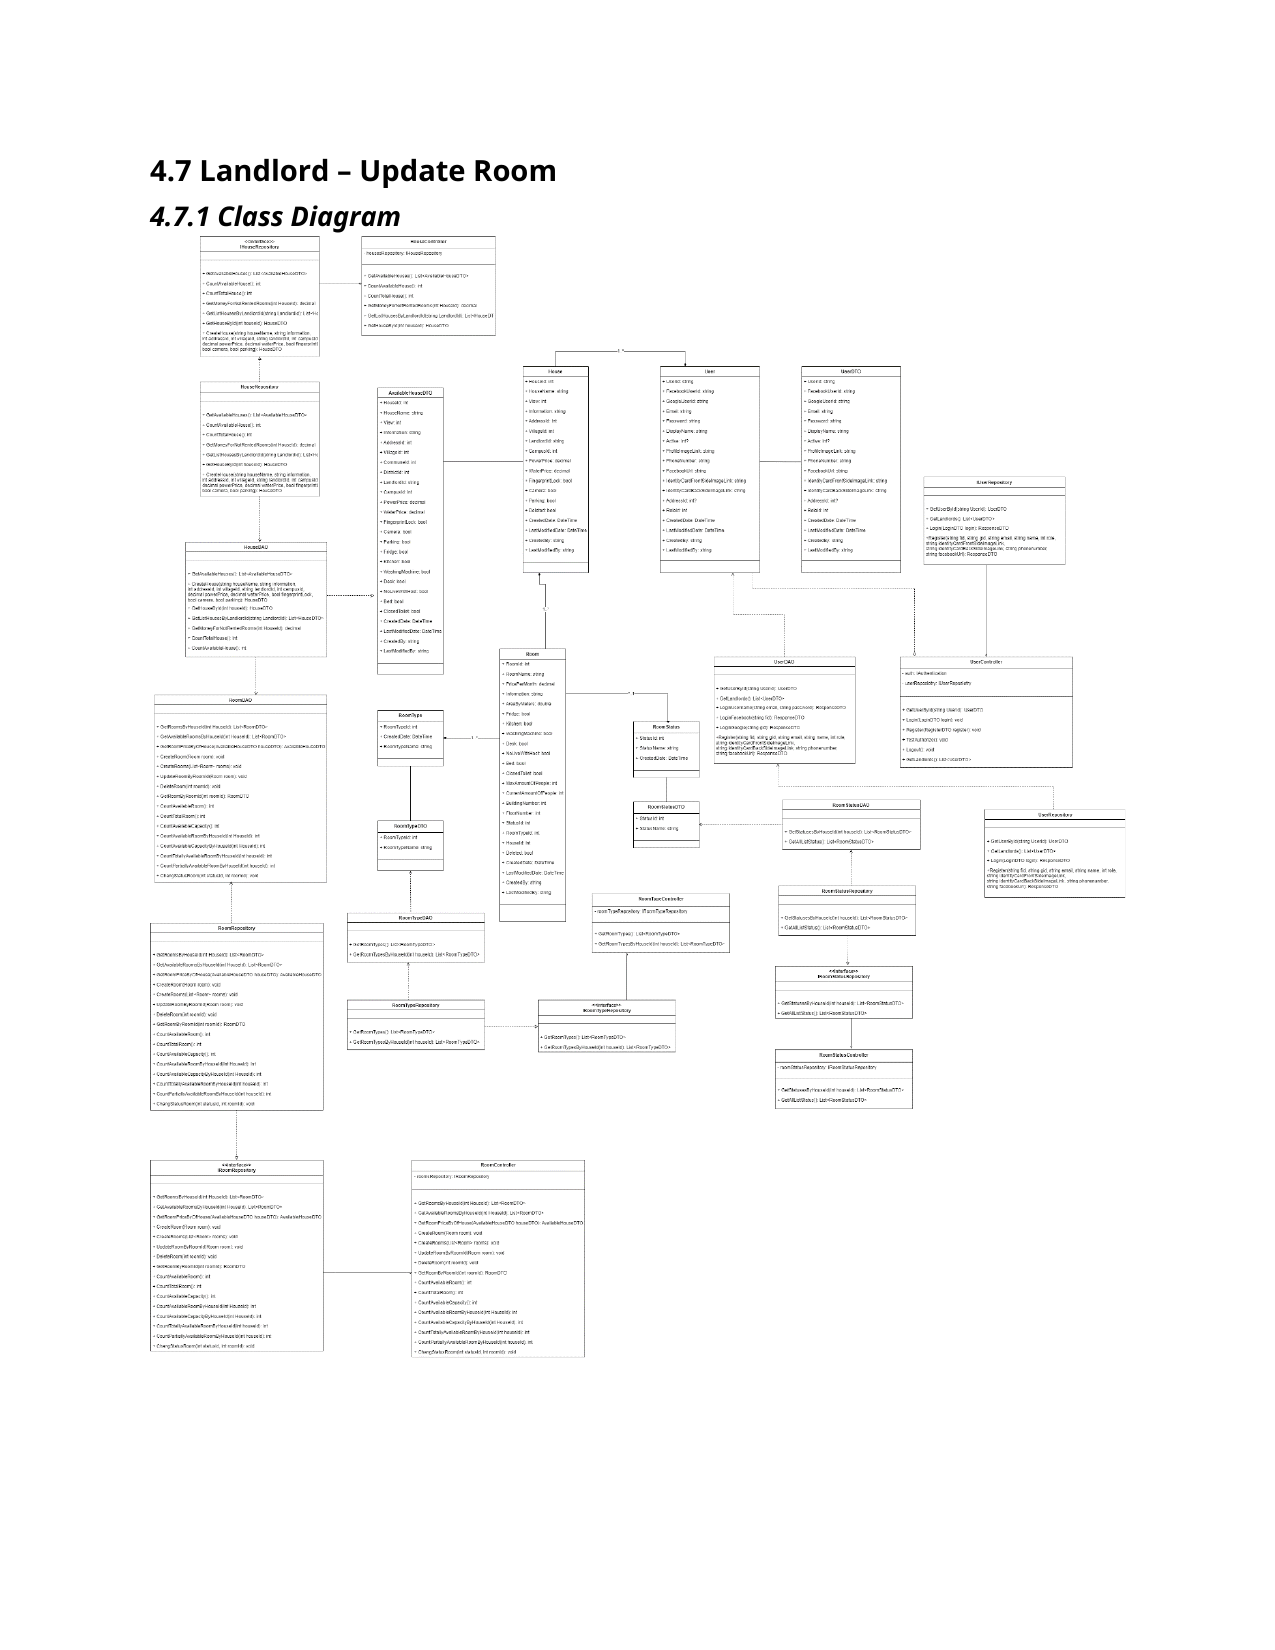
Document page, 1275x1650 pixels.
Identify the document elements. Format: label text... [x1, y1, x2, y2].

subtitle 4.7 Landlord – Update Room [150, 150, 1125, 190]
subtitle 4.7.1 Class Diagram [150, 197, 1125, 234]
picture [150, 236, 1125, 1358]
